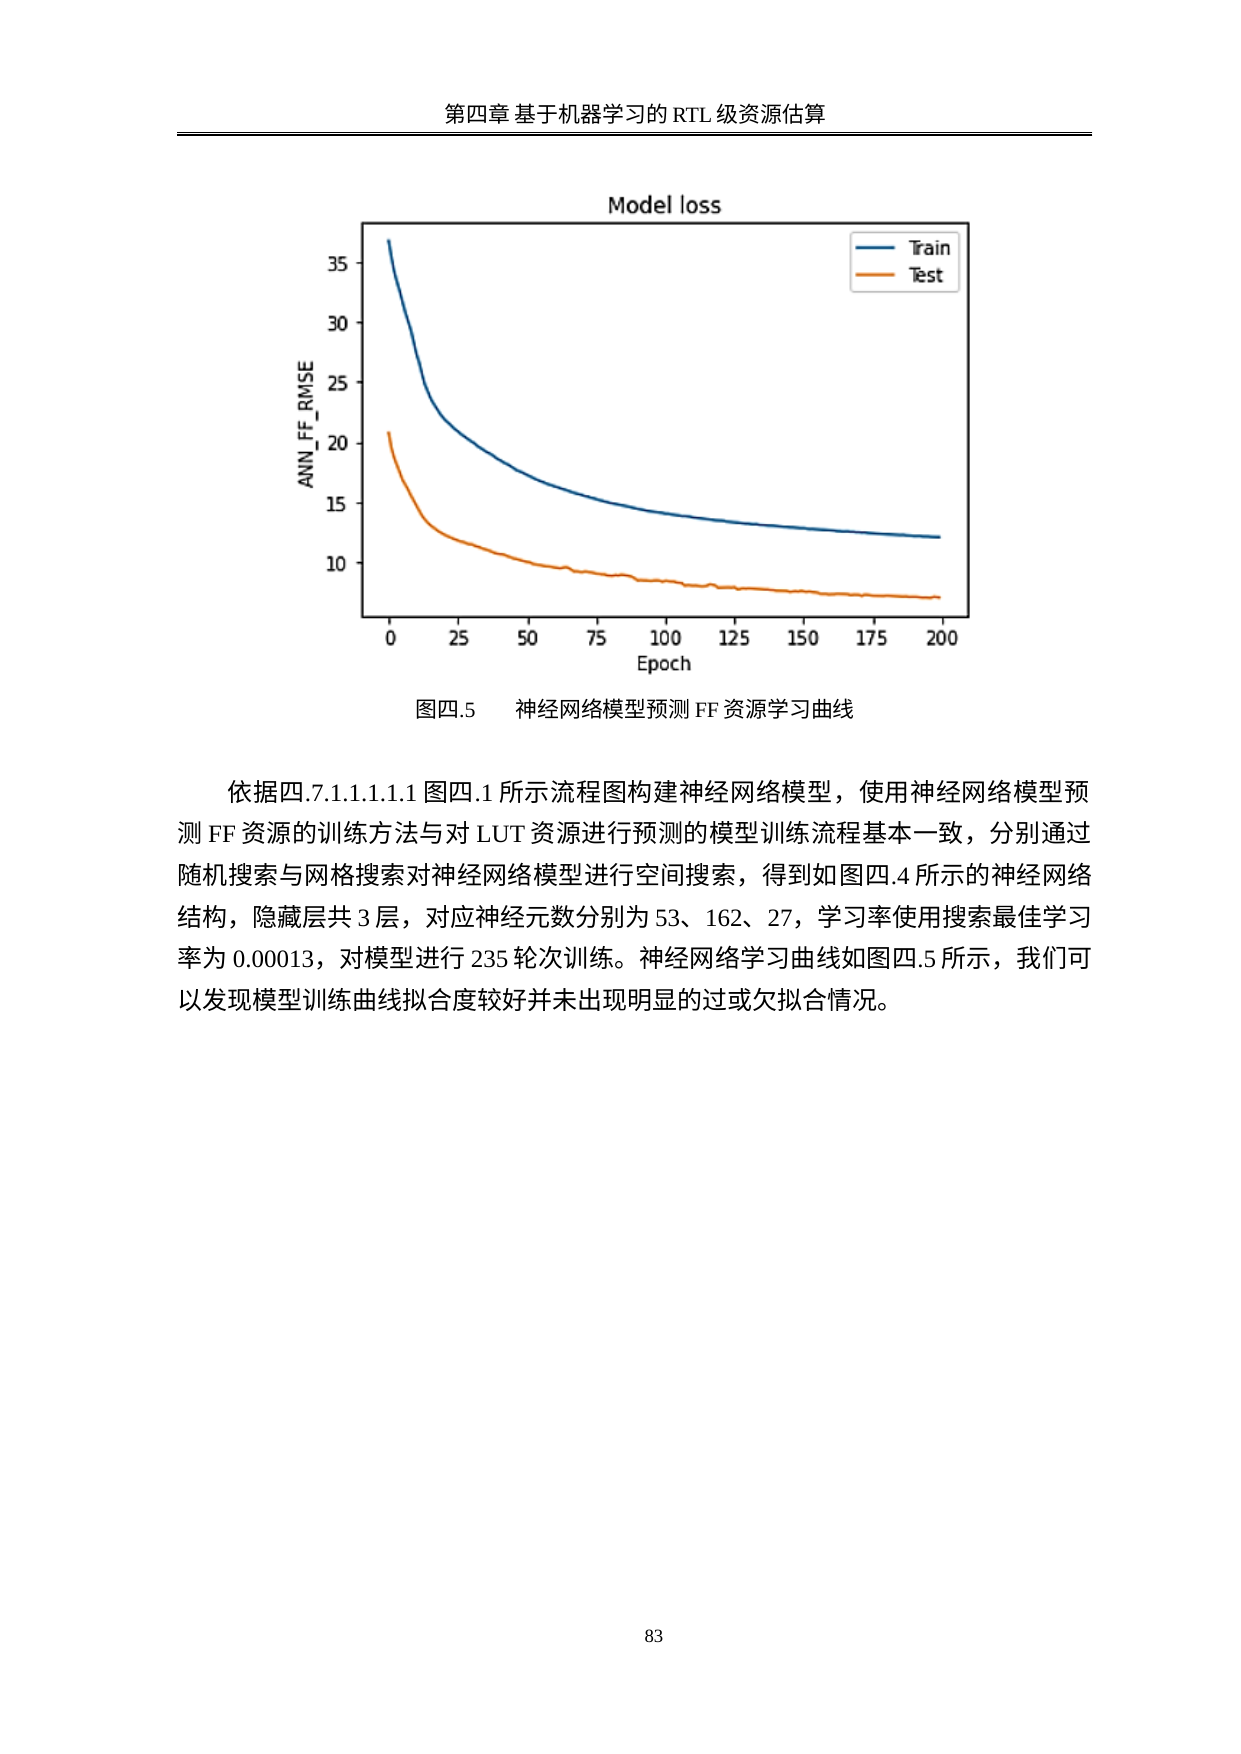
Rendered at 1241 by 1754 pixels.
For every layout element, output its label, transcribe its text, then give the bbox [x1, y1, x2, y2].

picture [264, 177, 1006, 685]
text 依据图4.21所示流程图构建神经网络模型，使用神经网络模型预测FF资源的训练方法与对LUT资源进行预测的模型训练流程基本一致，分别通过随机搜索与网格搜索对神经网络模型进行空间搜索，得到如图4.29所示的神经网络结构，隐藏层共3层，对应神经元数分别为53、162、27，学习率使用搜索最佳学习率为0.00013，对模型进行235轮次训练。神经网络学习曲线如图4.30所示，我们可以发现模型训练曲线拟合度较好并未出现明显的过或欠拟合情况。 [177, 768, 1092, 1018]
text 神经网络模型预测FF资源学习曲线 [177, 684, 1092, 726]
